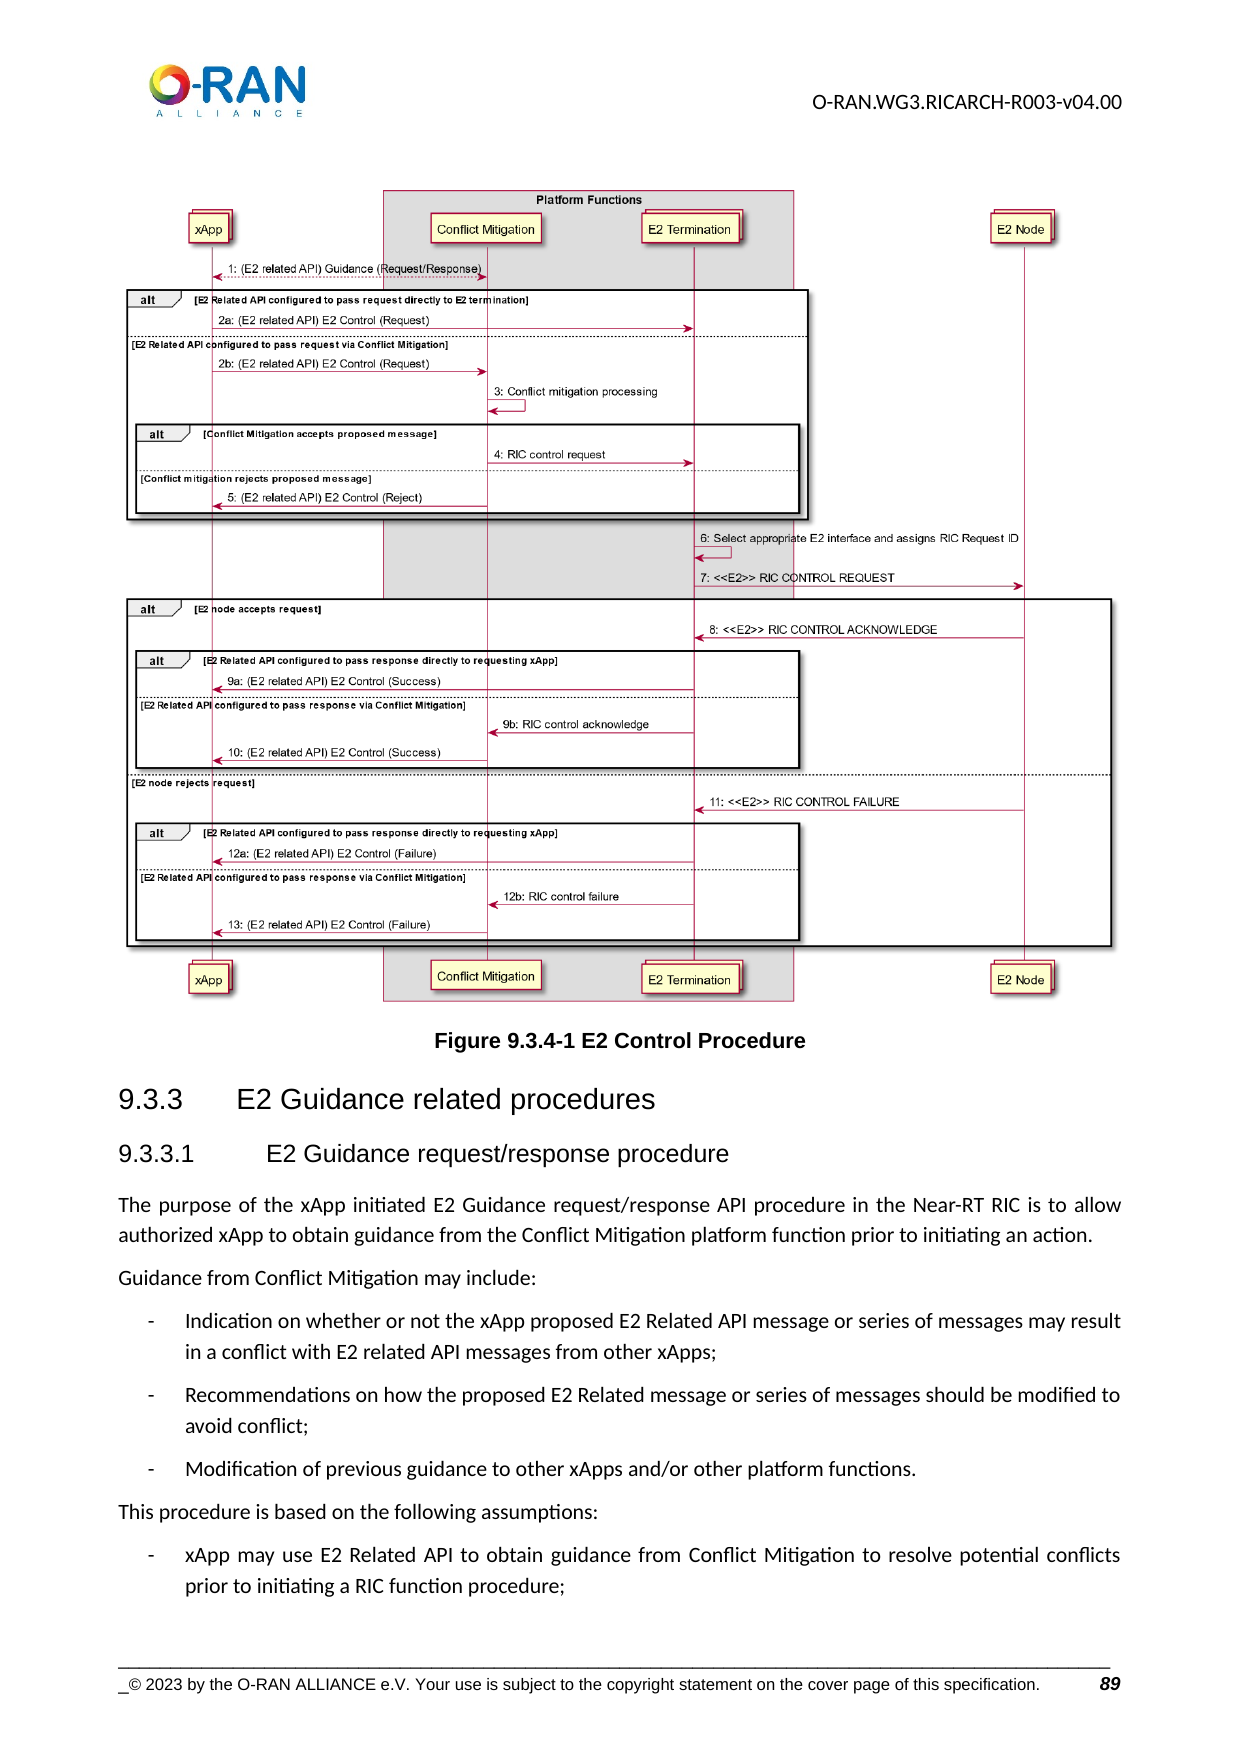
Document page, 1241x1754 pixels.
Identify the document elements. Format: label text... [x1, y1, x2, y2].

text This procedure is based on the following assumptions: [118, 1498, 1122, 1525]
text Modification of previous guidance to other xApps and/or other platform functions. [148, 1455, 1122, 1482]
text The purpose of the xApp initiated E2 Guidance request/response API procedure in the Near-RT RIC is to allow authorized xApp to obtain guidance from the Conflict Mitigation platform function prior to initiating an action. [118, 1191, 1122, 1248]
subtitle 9.3.3 E2 Guidance related procedures [118, 1082, 1122, 1115]
text xApp may use E2 Related API to obtain guidance from Conflict Mitigation to resolve potential conflicts prior to initiating a RIC function procedure; [148, 1541, 1122, 1599]
text Indication on whether or not the xApp proposed E2 Related API message or series of messages may result in a conflict with E2 related API messages from other xApps; [148, 1308, 1122, 1365]
text Figure 9.3.4-1 E2 Control Procedure [118, 1028, 1122, 1053]
picture [118, 185, 1123, 1006]
text Guidance from Conflict Mitigation may include: [118, 1264, 1122, 1291]
subtitle 9.3.3.1 E2 Guidance request/response procedure [118, 1139, 1122, 1168]
picture [139, 51, 315, 123]
text Recommendations on how the proposed E2 Related message or series of messages should be modified to avoid conflict; [148, 1381, 1122, 1439]
